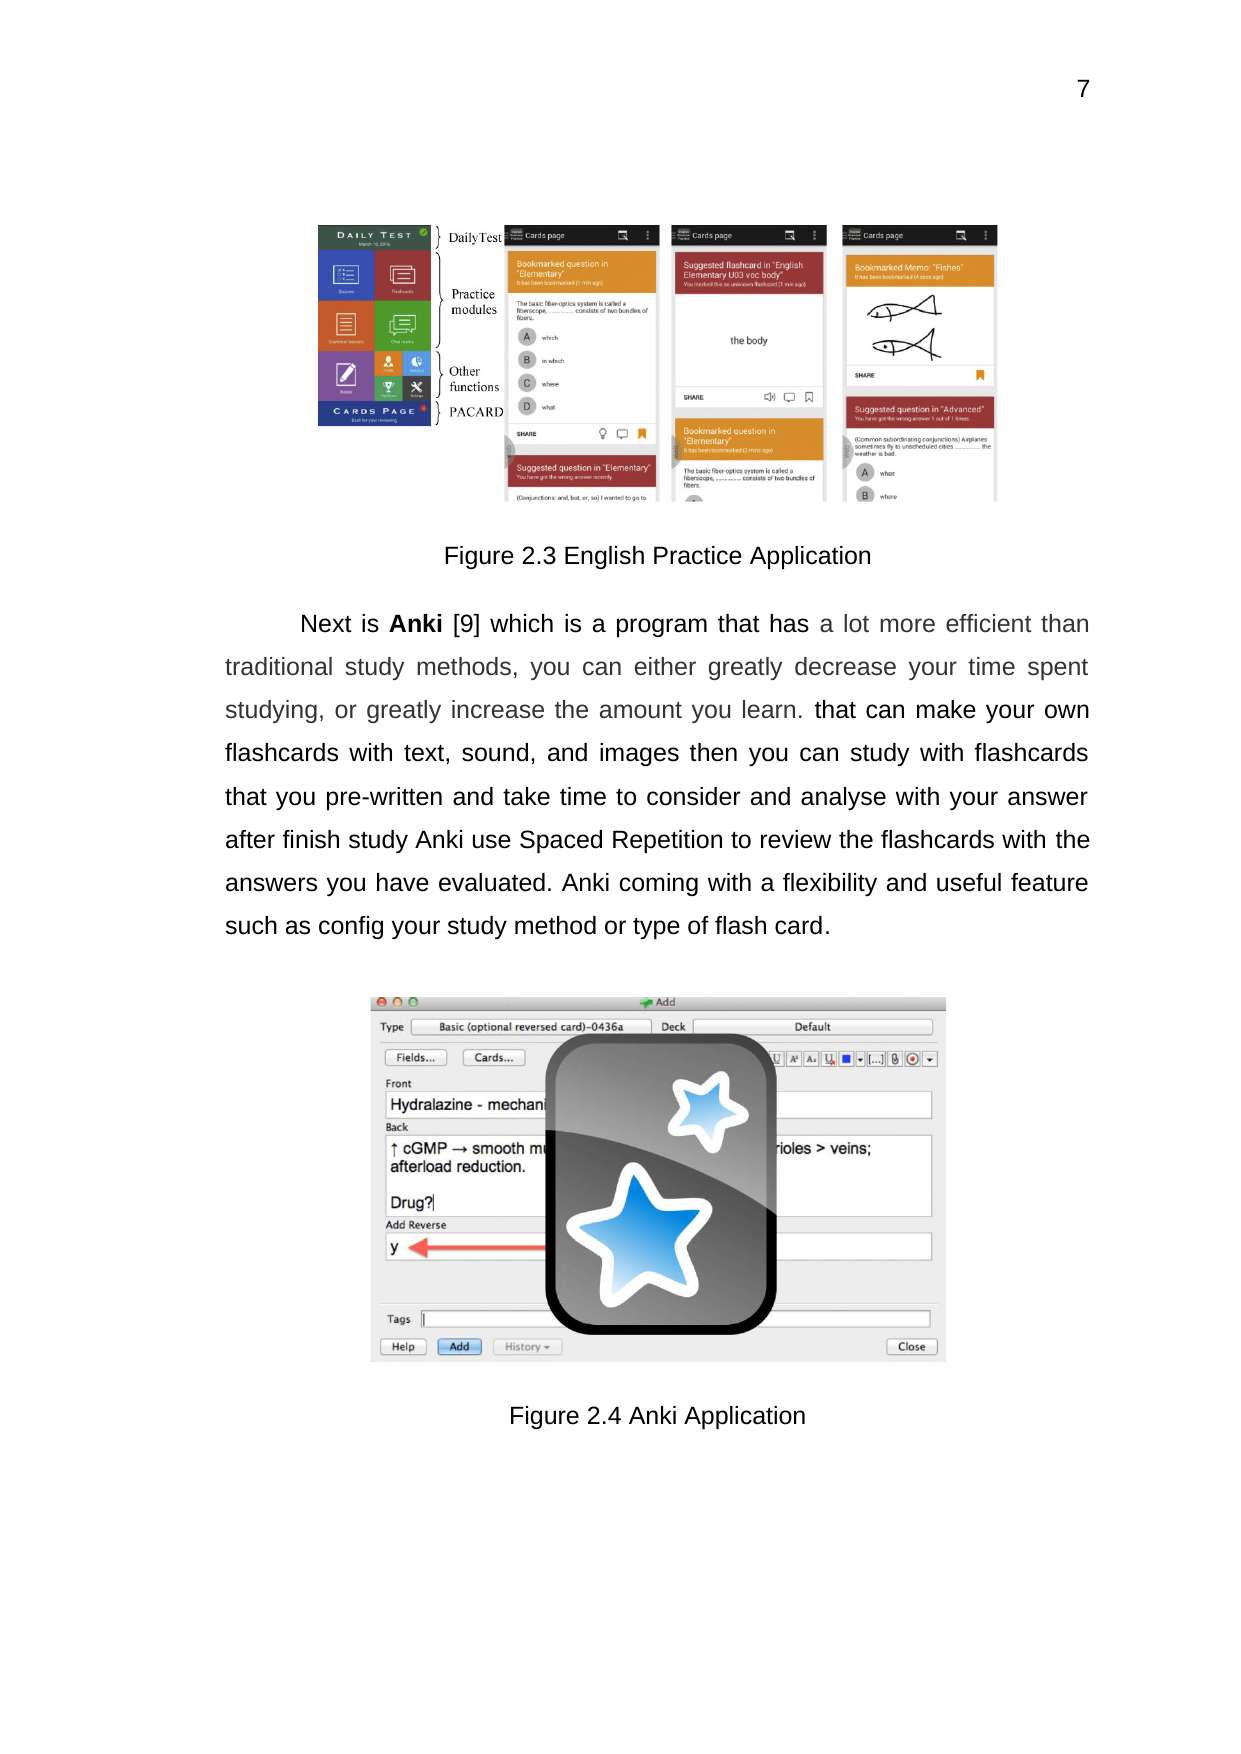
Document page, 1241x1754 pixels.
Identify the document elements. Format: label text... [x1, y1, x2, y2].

picture [317, 225, 998, 502]
text Next is Anki [9] which is a program that has a lot more efficient than traditional study methods, you can either greatly decrease your time spent studying, or greatly increase the amount you learn. that can make your own flashcards with text, sound, and images then you can study with flashcards that you pre-written and take time to consider and analyse with your answer after finish study Anki use Spaced Repetition to review the flashcards with the answers you have evaluated. Anki coming with a flexibility and useful feature such as config your study method or type of flash card. [225, 609, 1090, 652]
picture [368, 997, 947, 1362]
text Next is Anki [9] which is a program that has a lot more efficient than traditional study methods, you can either greatly decrease your time spent studying, or greatly increase the amount you learn. that can make your own flashcards with text, sound, and images then you can study with flashcards that you pre-written and take time to consider and analyse with your answer after finish study Anki use Spaced Repetition to review the flashcards with the answers you have evaluated. Anki coming with a flexibility and useful feature such as config your study method or type of flash card. [225, 681, 1090, 940]
